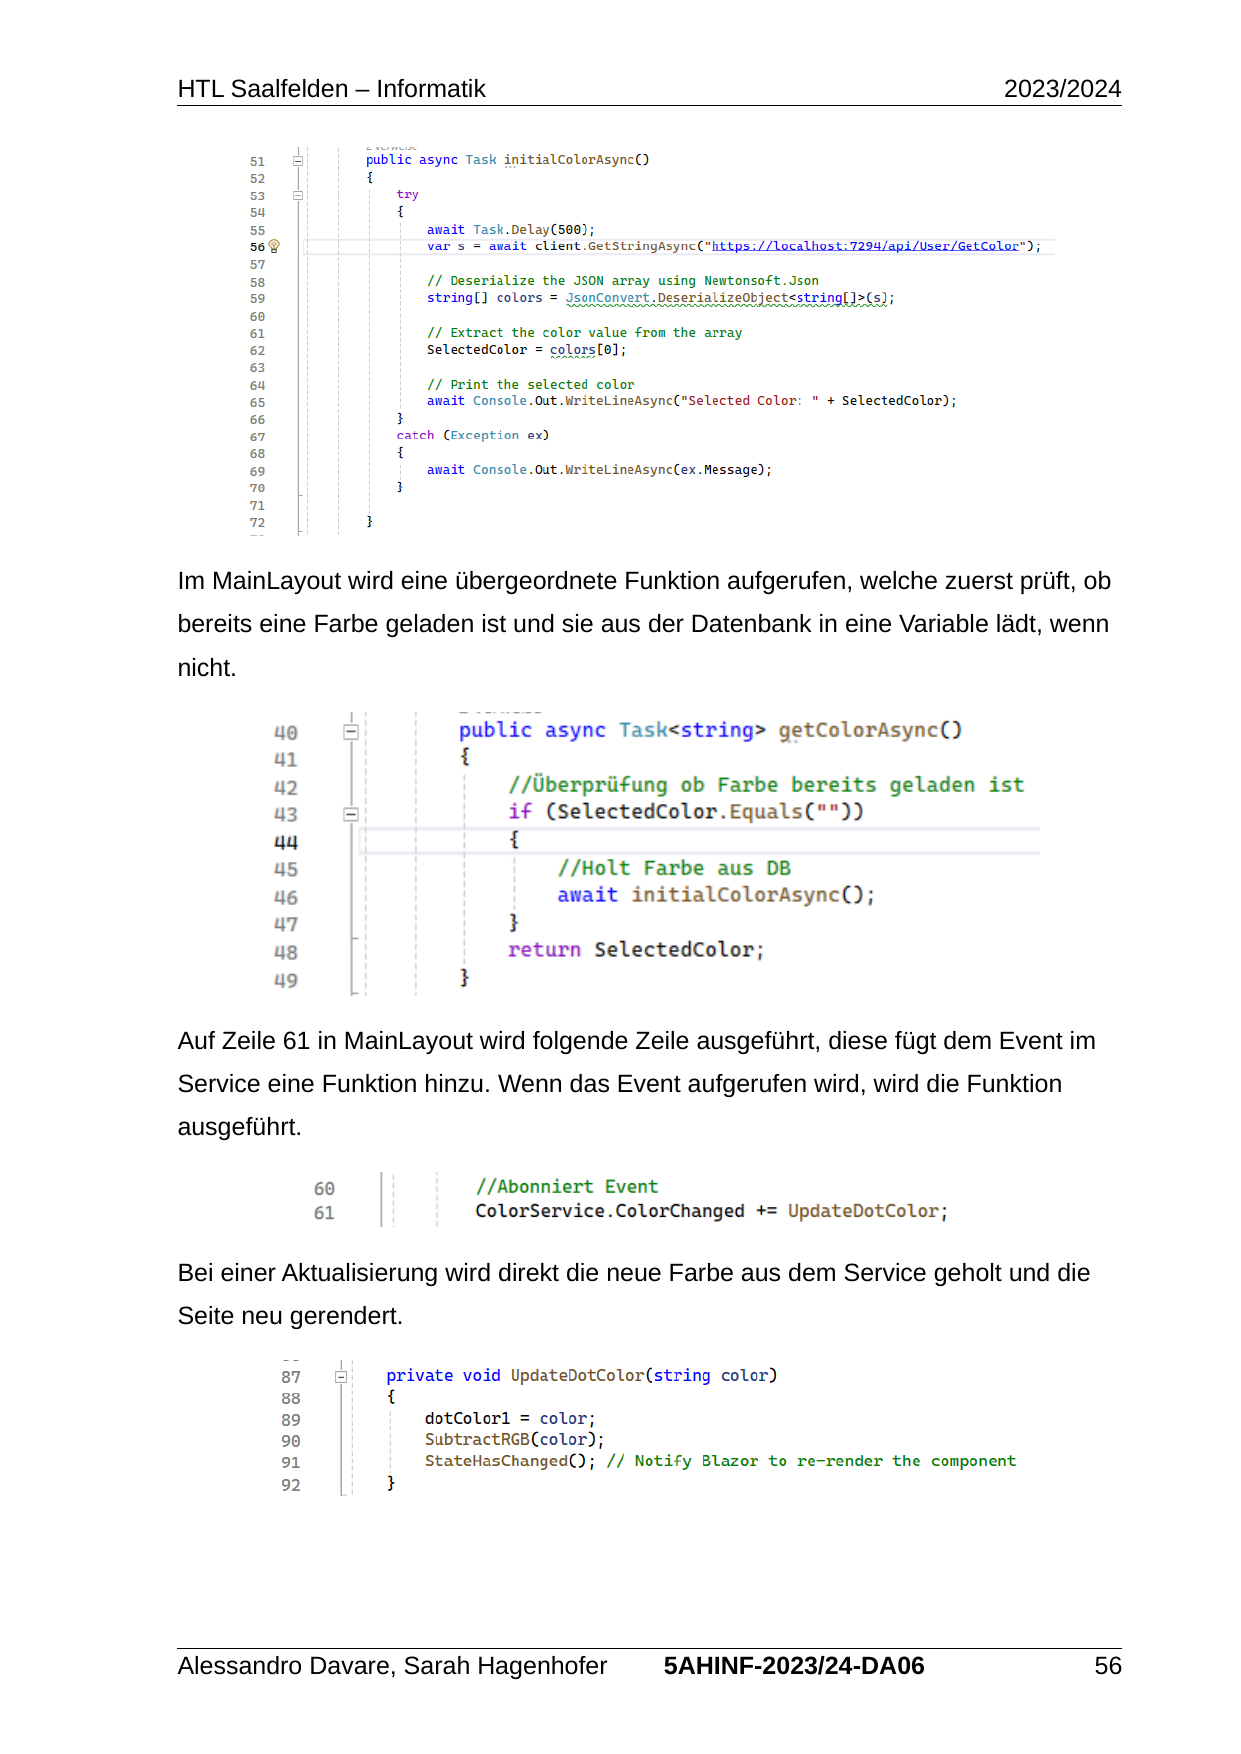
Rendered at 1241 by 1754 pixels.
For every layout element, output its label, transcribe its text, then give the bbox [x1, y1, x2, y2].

picture [276, 1360, 1023, 1496]
text Auf Zeile 61 in MainLayout wird folgende Zeile ausgeführt, diese fügt dem Event im Service eine Funktion hinzu. Wenn das Event aufgerufen wird, wird die Funktion ausgeführt. [177, 1026, 1122, 1141]
text Im MainLayout wird eine übergeordnete Funktion aufgerufen, welche zuerst prüft, ob bereits eine Farbe geladen ist und sie aus der Datenbank in eine Variable lädt, wenn nicht. [177, 566, 1122, 681]
picture [244, 147, 1055, 536]
picture [259, 712, 1041, 996]
text Bei einer Aktualisierung wird direkt die neue Farbe aus dem Service geholt und die Seite neu gerendert. [177, 1258, 1122, 1329]
picture [305, 1172, 995, 1227]
